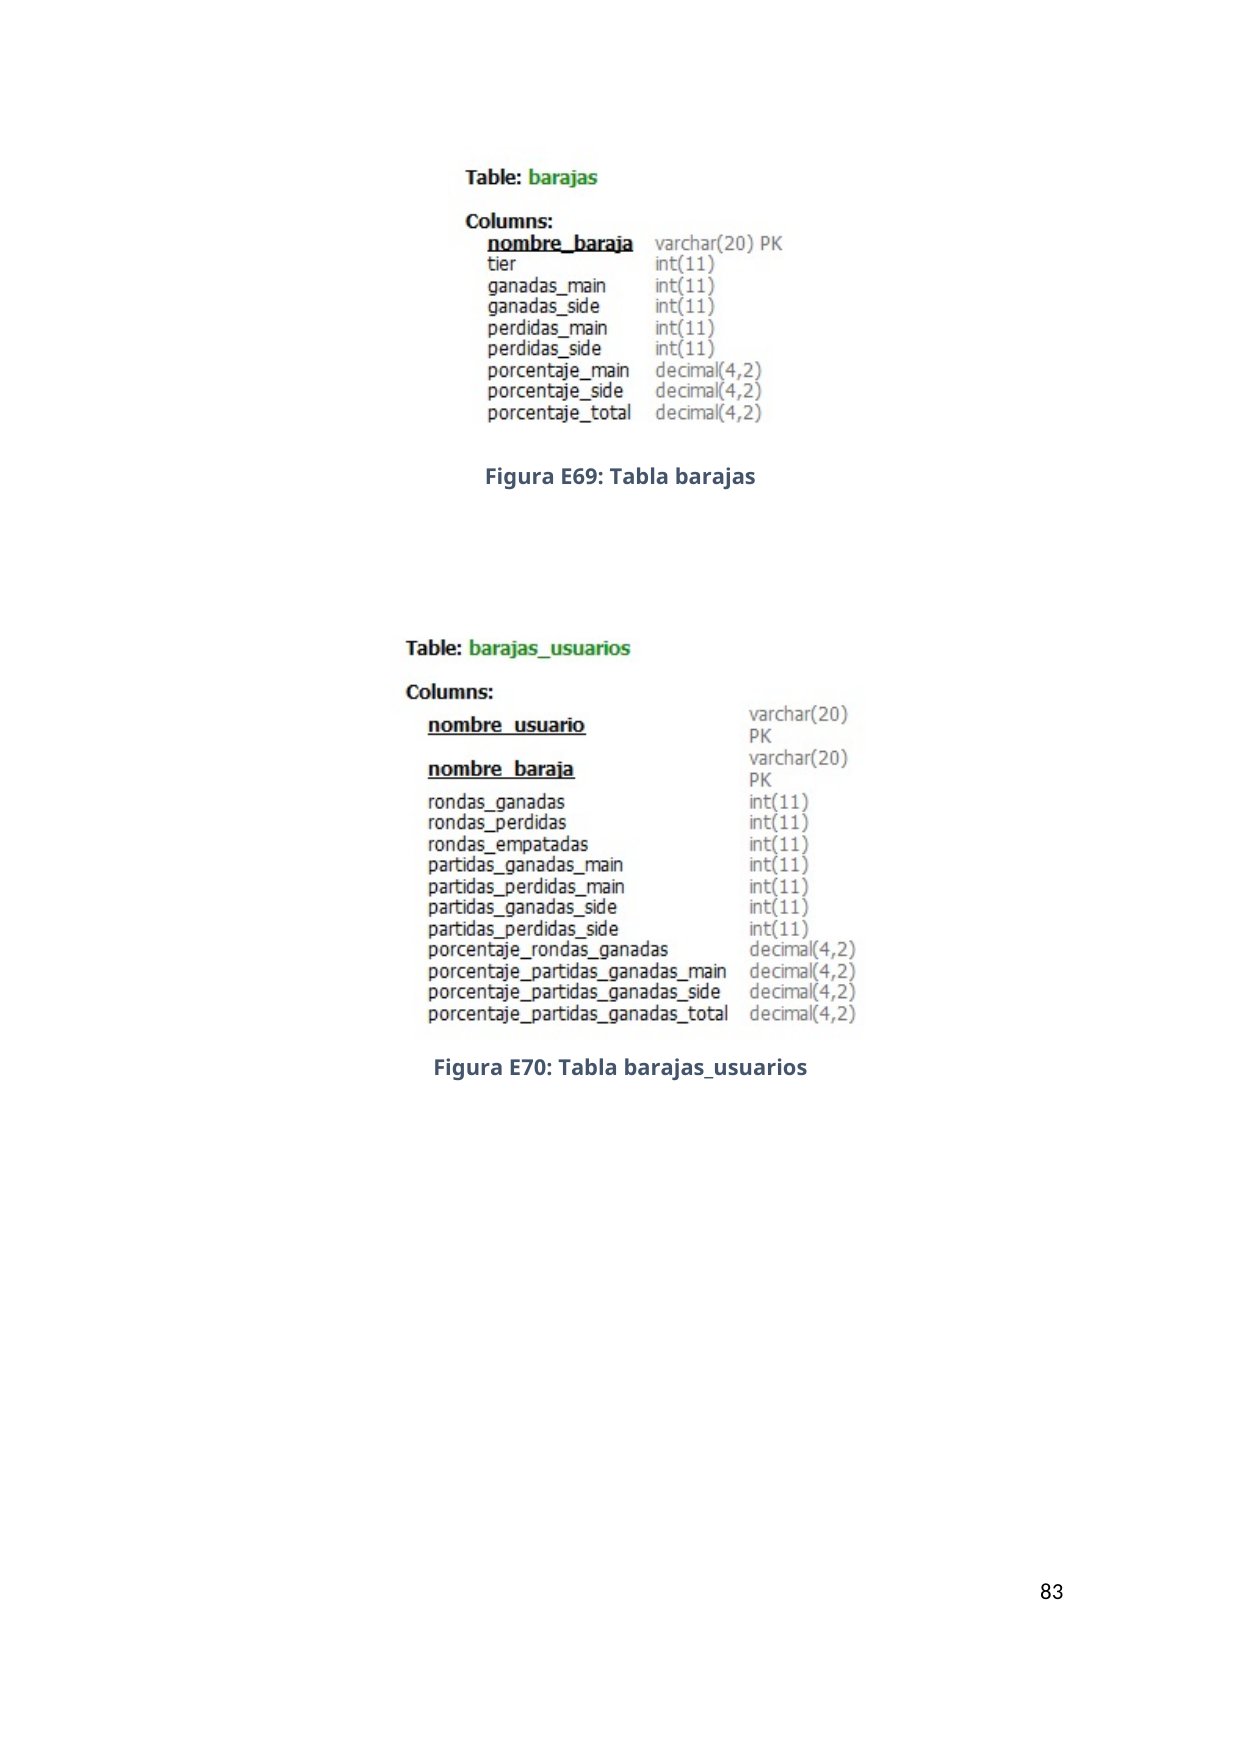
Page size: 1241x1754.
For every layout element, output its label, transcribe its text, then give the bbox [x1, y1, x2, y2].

picture [389, 614, 881, 1052]
picture [447, 147, 823, 462]
